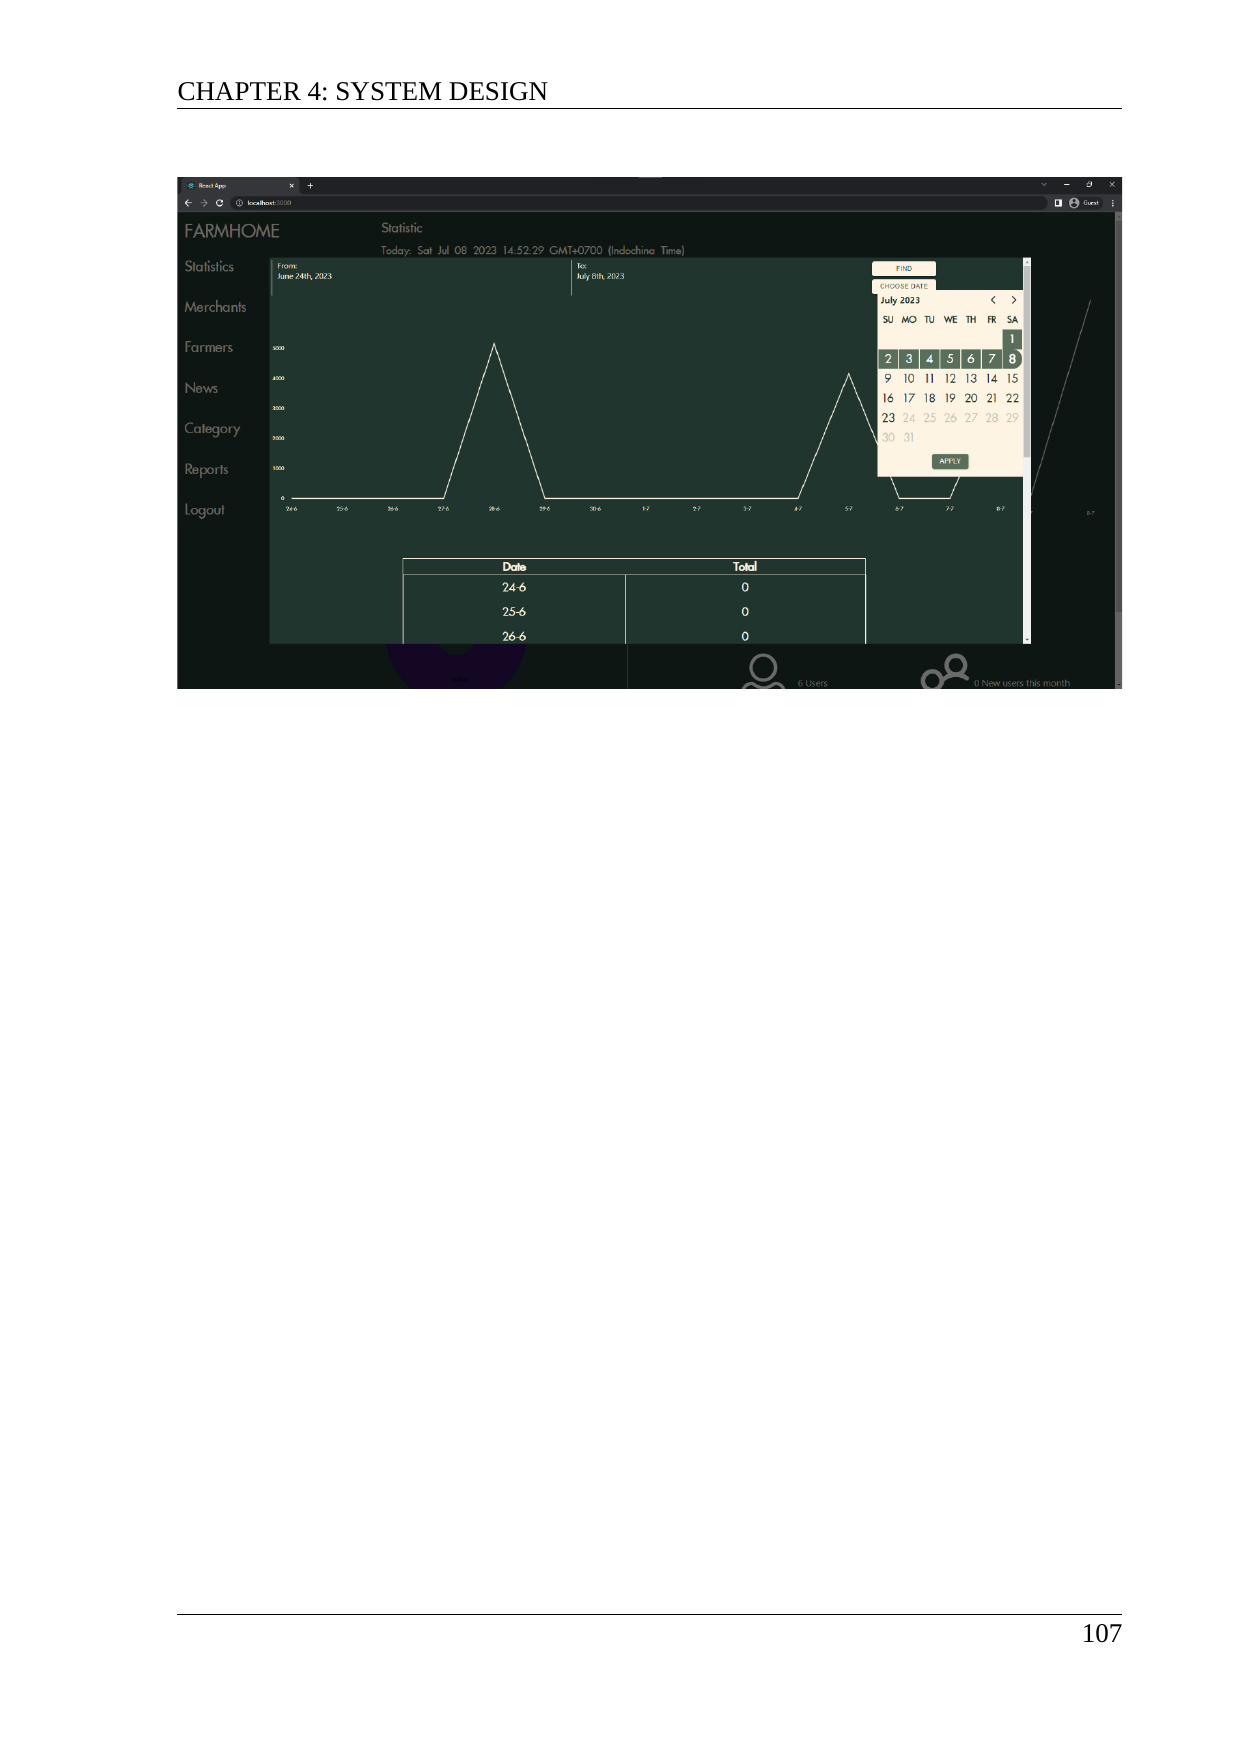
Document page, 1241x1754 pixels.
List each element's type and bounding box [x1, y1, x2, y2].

picture [177, 177, 1123, 689]
